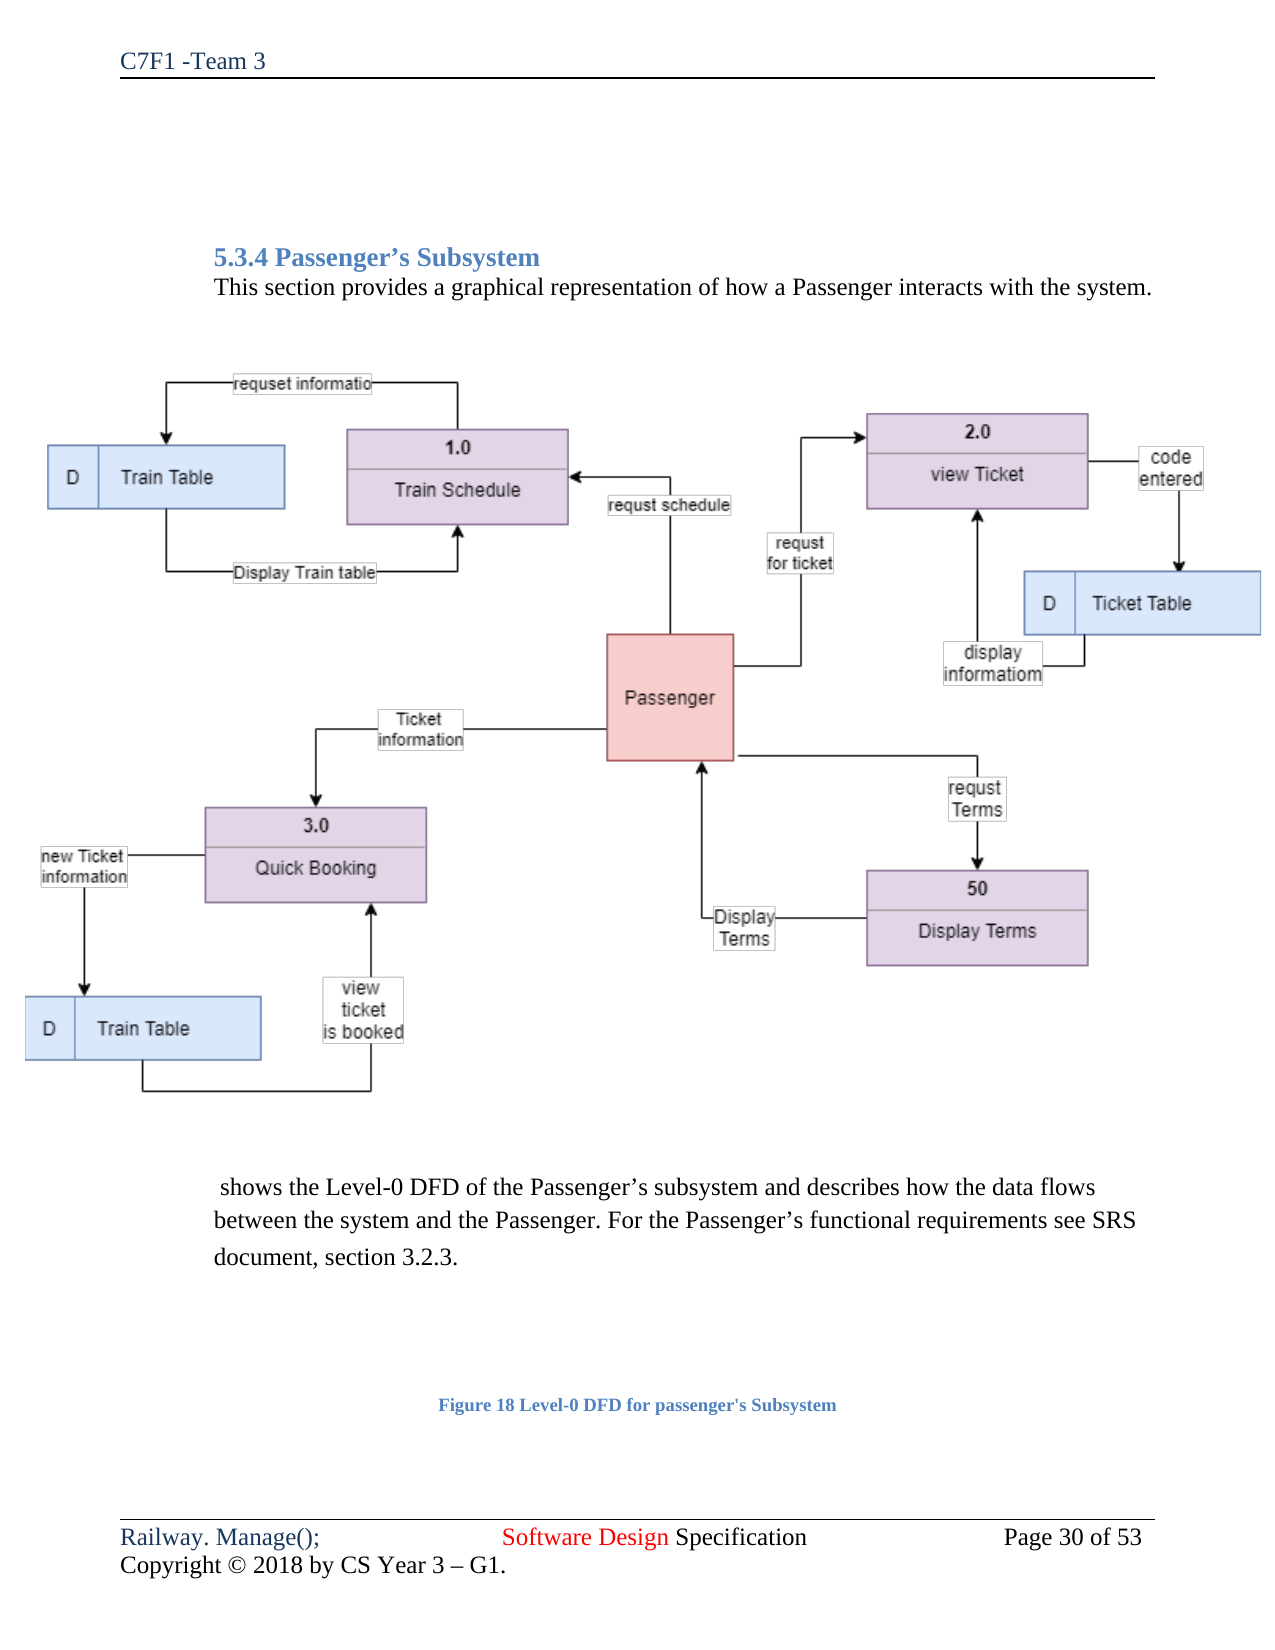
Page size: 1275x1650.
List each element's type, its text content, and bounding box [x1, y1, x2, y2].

text Figure 18 Level-0 DFD for passenger's Subsystem [120, 1394, 1155, 1416]
subtitle 5.3.4 Passenger’s Subsystem [214, 241, 1155, 272]
picture [25, 371, 1262, 1105]
text Figure 18 shows the Level-0 DFD of the Passenger’s subsystem and describes how the data flows between the system and the Passenger. For the Passenger’s functional requirements see SRS document, section 3.2.3. [214, 1172, 1155, 1272]
text This section provides a graphical representation of how a Passenger interacts with the system. [214, 272, 1155, 334]
